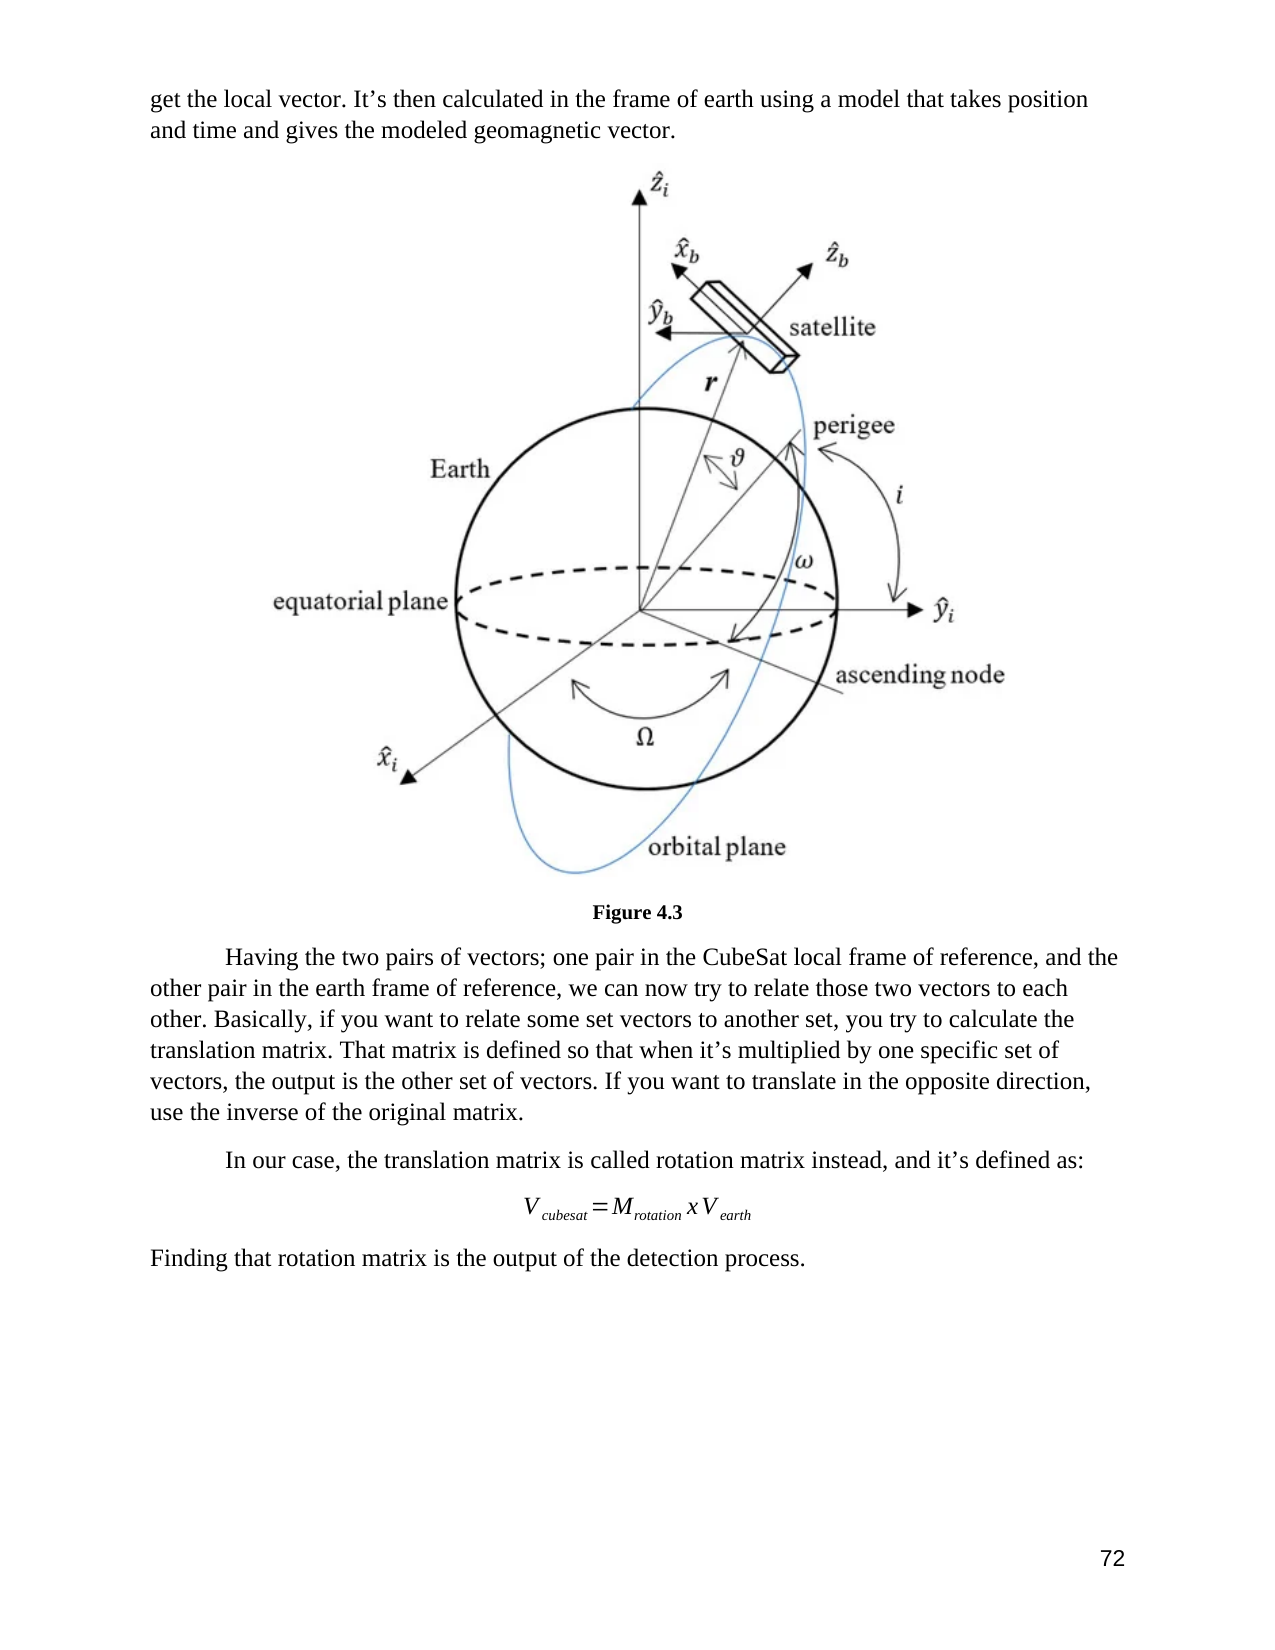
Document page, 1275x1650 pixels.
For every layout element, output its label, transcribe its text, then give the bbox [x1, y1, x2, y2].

text Finding that rotation matrix is the output of the detection process. [150, 1243, 1125, 1272]
text Having the two pairs of vectors; one pair in the CubeSat local frame of reference, and the other pair in the earth frame of reference, we can now try to relate those two vectors to each other. Basically, if you want to relate some set vectors to another set, you try to calculate the translation matrix. That matrix is defined so that when it’s multiplied by one specific set of vectors, the output is the other set of vectors. If you want to translate in the opposite direction, use the inverse of the original matrix. [150, 942, 1125, 1126]
picture [265, 163, 1010, 881]
text In our case, the translation matrix is called rotation matrix instead, and it’s defined as: [150, 1145, 1125, 1174]
text Figure 4.3 [150, 899, 1125, 924]
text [150, 84, 1125, 144]
